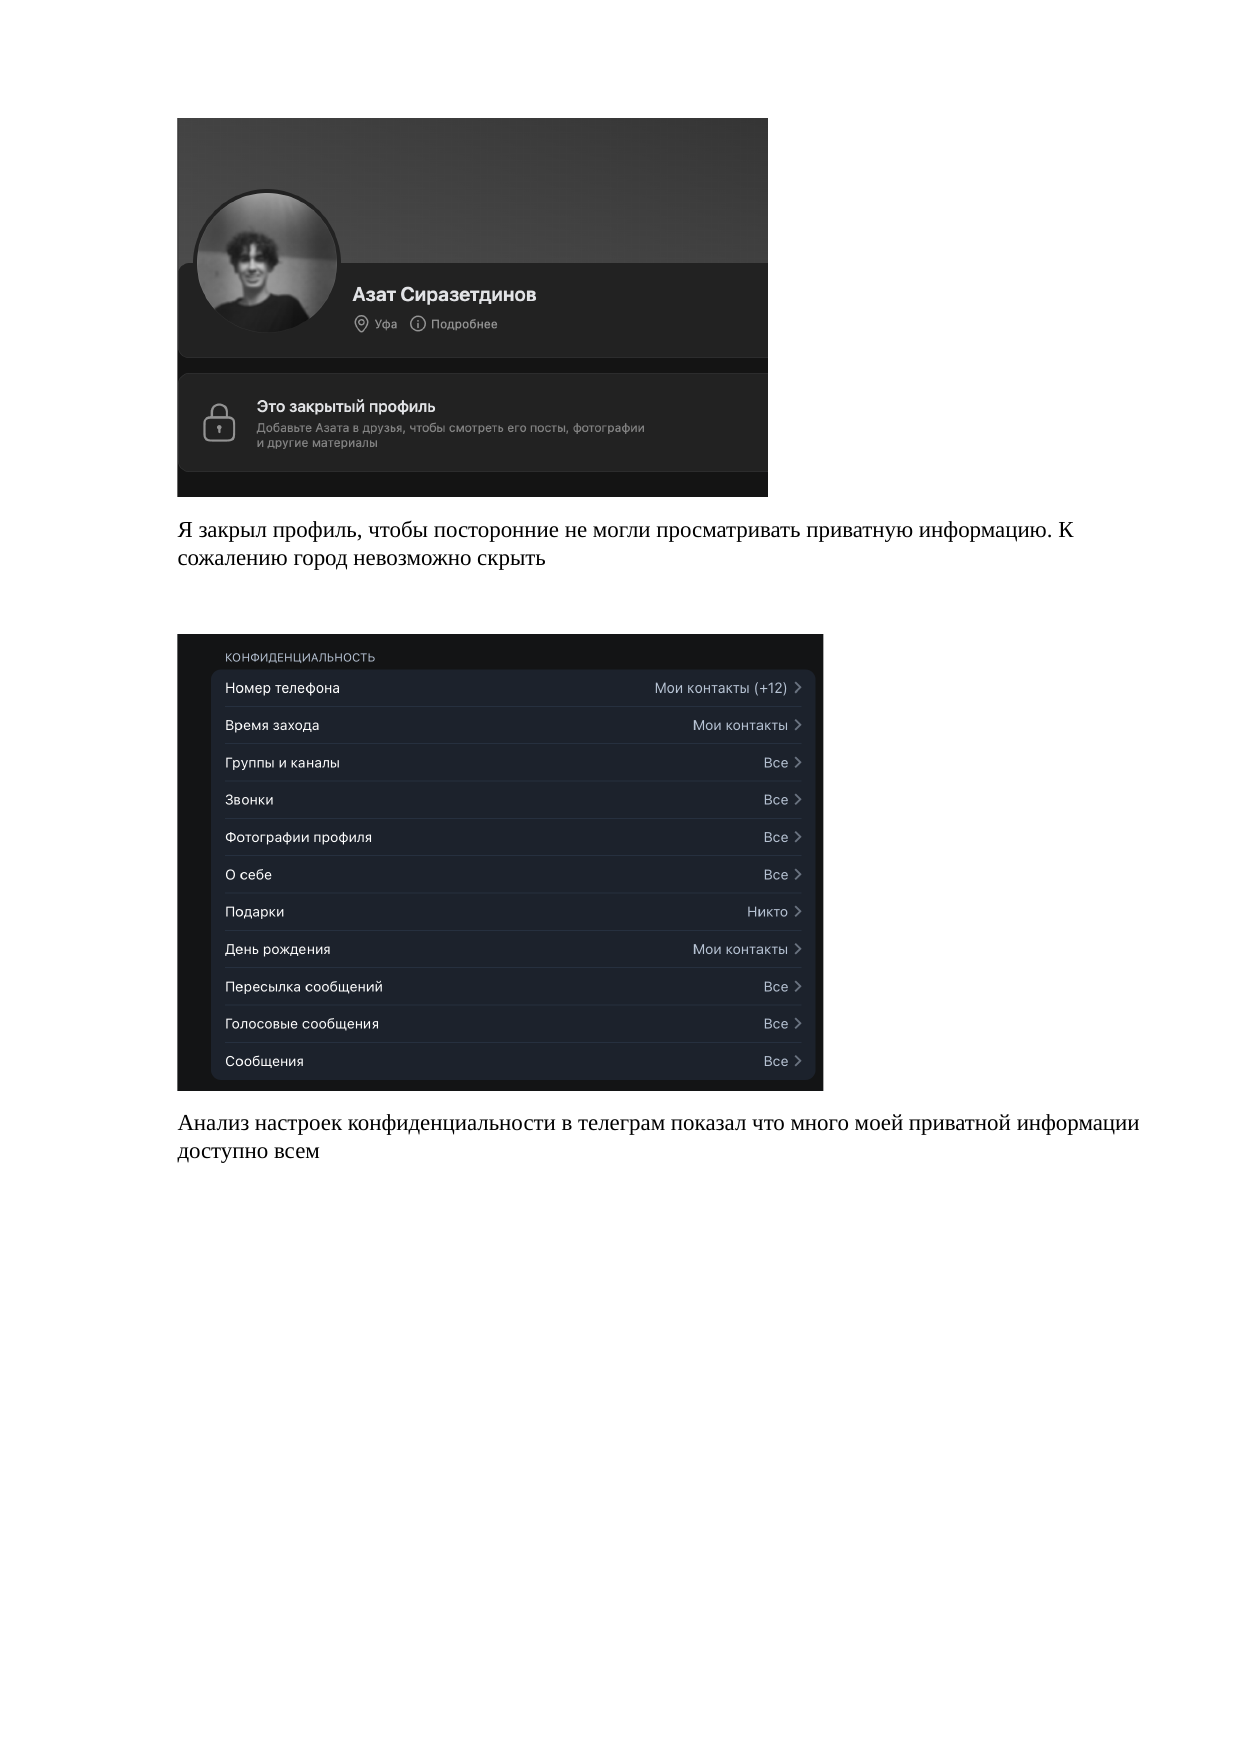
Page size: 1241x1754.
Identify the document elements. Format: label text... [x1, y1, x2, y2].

picture [177, 634, 824, 1091]
picture [177, 118, 768, 497]
text Анализ настроек конфиденциальности в телеграм показал что много моей приватной информации доступно всем [177, 1109, 1152, 1164]
text Я закрыл профиль, чтобы посторонние не могли просматривать приватную информацию. К сожалению город невозможно скрыть [177, 516, 1152, 571]
